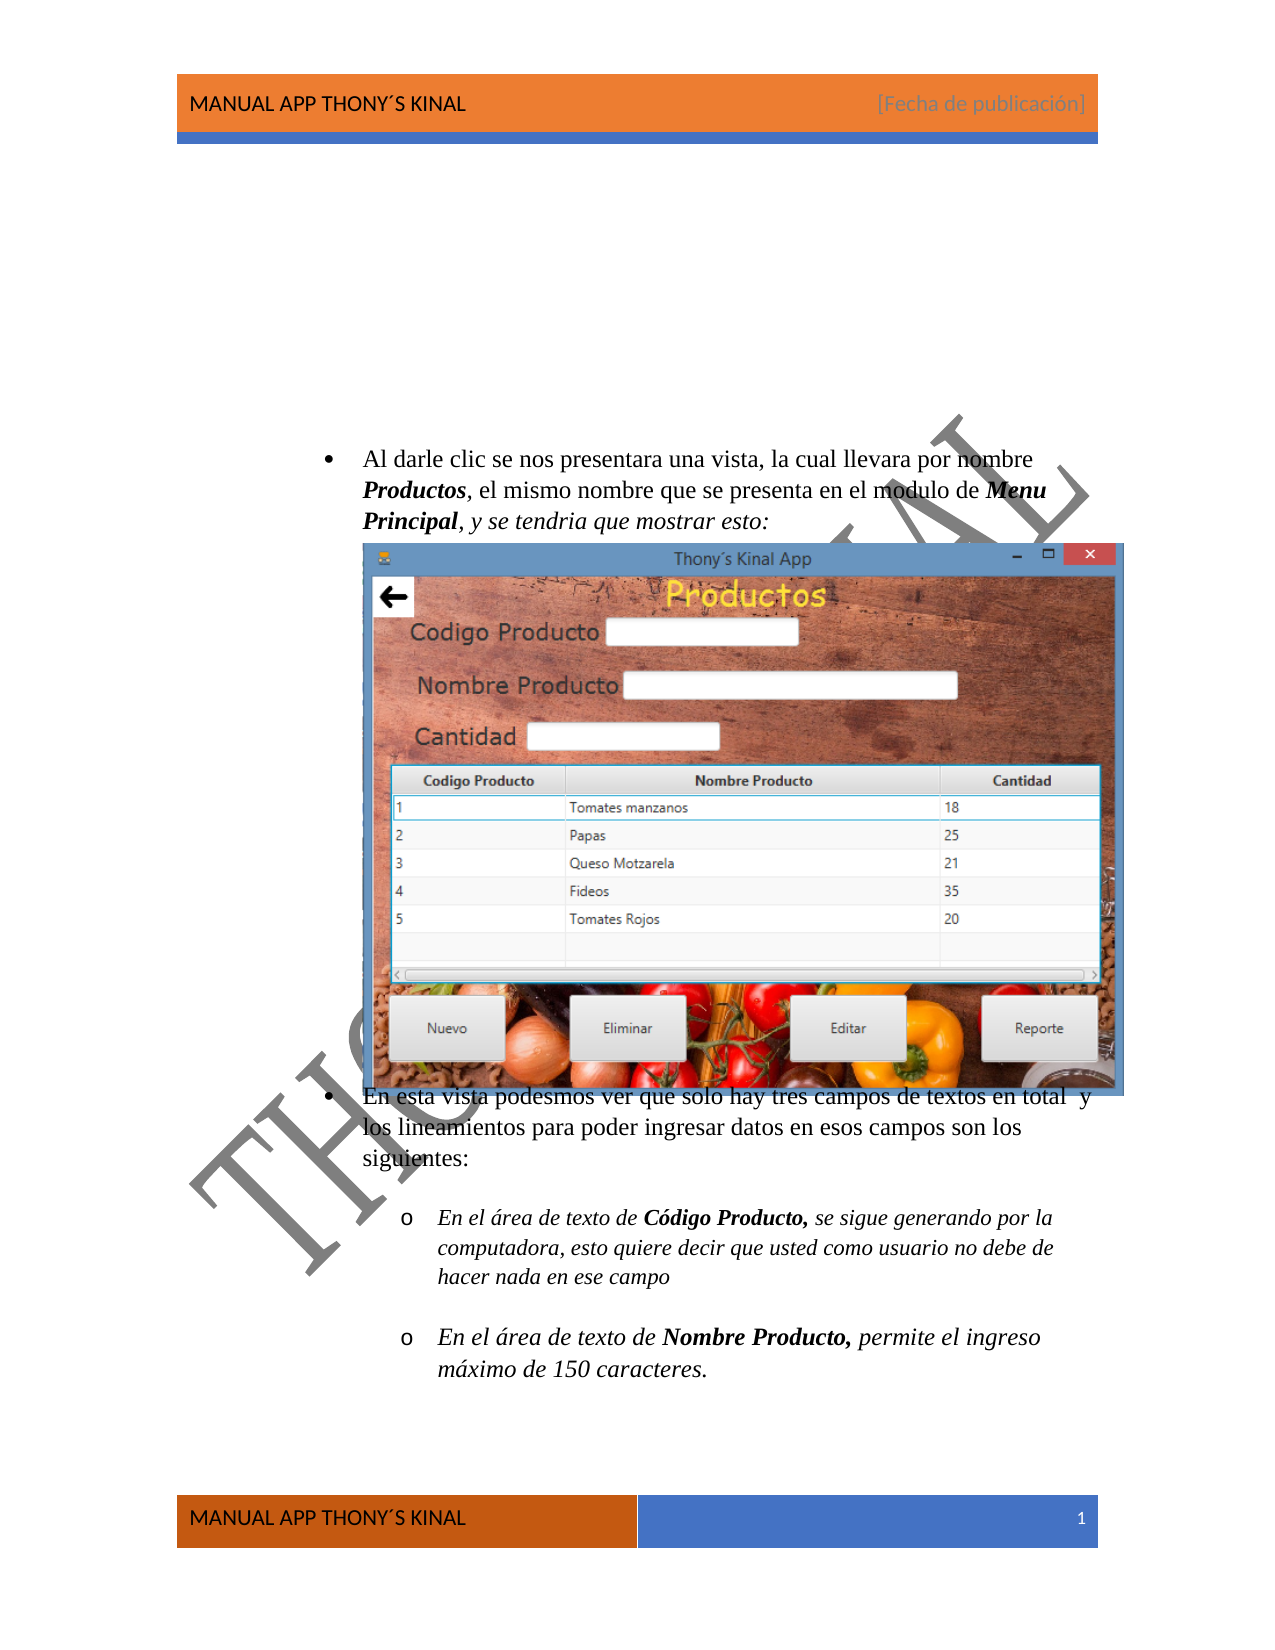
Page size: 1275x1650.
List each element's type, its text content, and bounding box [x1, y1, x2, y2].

list Al darle clic se nos presentara una vista, la cual llevara por nombre Productos, el mismo nombre que se presenta en el modulo de Menu Principal, y se tendria que mostrar esto: [325, 444, 1098, 535]
list En el área de texto de Nombre Producto, permite el ingreso máximo de 150 caracteres. [400, 1322, 1098, 1383]
list En esta vista podesmos ver que solo hay tres campos de textos en total y los lineamientos para poder ingresar datos en esos campos son los siguientes: [325, 1081, 1098, 1172]
picture [362, 543, 1124, 1096]
list En el área de texto de Código Producto, se sigue generando por la computadora, esto quiere decir que usted como usuario no debe de hacer nada en ese campo [400, 1204, 1098, 1289]
